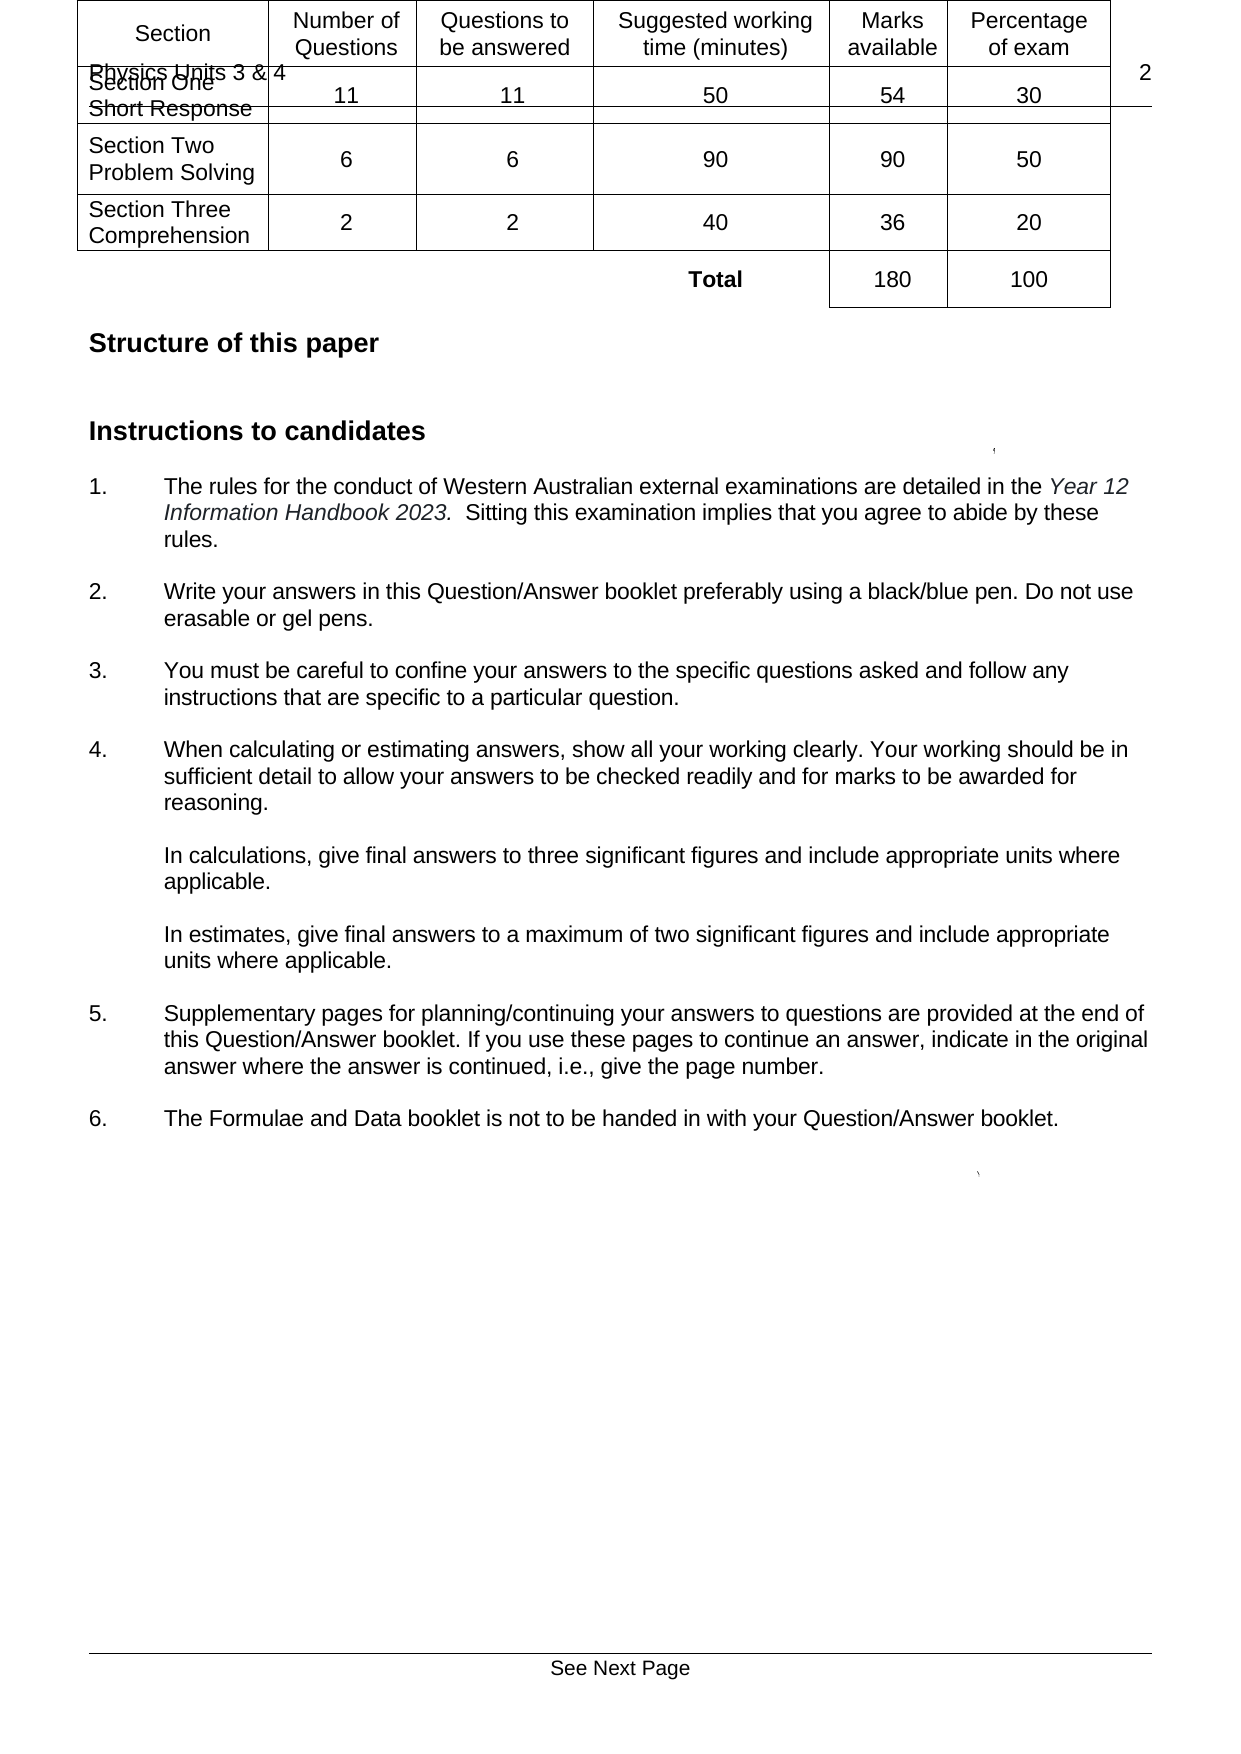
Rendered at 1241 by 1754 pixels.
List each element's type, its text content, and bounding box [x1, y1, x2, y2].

list You must be careful to confine your answers to the specific questions asked and follow any instructions that are specific to a particular question. [89, 657, 1152, 710]
table_cell Section Three Comprehension [78, 195, 268, 250]
table_cell 20 [948, 195, 1110, 250]
table_cell 40 [594, 195, 829, 250]
table_cell 50 [594, 67, 829, 123]
text Instructions to candidates [89, 415, 1077, 447]
text Structure of this paper [89, 133, 1152, 358]
table_cell 36 [830, 195, 947, 250]
table_cell 54 [830, 67, 947, 123]
table_cell 180 [830, 251, 947, 307]
list In calculations, give final answers to three significant figures and include appropriate units where applicable. [164, 842, 1152, 894]
list When calculating or estimating answers, show all your working clearly. Your working should be in sufficient detail to allow your answers to be checked readily and for marks to be awarded for reasoning. [89, 736, 1152, 816]
table_header Number of Questions [269, 1, 416, 66]
list Supplementary pages for planning/continuing your answers to questions are provided at the end of this Question/Answer booklet. If you use these pages to continue an answer, indicate in the original answer where the answer is continued, i.e., give the page number. [89, 1000, 1152, 1079]
table_cell Section Two Problem Solving [78, 124, 268, 193]
table_cell 100 [948, 251, 1110, 307]
table_cell 11 [269, 67, 416, 123]
table_cell Total [594, 251, 829, 307]
table_cell 2 [269, 195, 416, 250]
table_cell 90 [594, 124, 829, 193]
table_cell 30 [948, 67, 1110, 123]
list Write your answers in this Question/Answer booklet preferably using a black/blue pen. Do not use erasable or gel pens. [89, 578, 1152, 631]
table_cell 50 [948, 124, 1110, 193]
text In estimates, give final answers to a maximum of two significant figures and include appropriate units where applicable. [89, 921, 1152, 974]
table_header Percentage of exam [948, 1, 1110, 66]
list The Formulae and Data booklet is not to be handed in with your Question/Answer booklet. [89, 1105, 1152, 1132]
list The rules for the conduct of Western Australian external examinations are detailed in the Year 12 Information Handbook 2023. Sitting this examination implies that you agree to abide by these rules. [89, 473, 1152, 552]
table_header Suggested working time (minutes) [594, 1, 829, 66]
table_cell 90 [830, 124, 947, 193]
table_cell 6 [417, 124, 593, 193]
table_header Section [78, 1, 268, 66]
table_header Questions to be answered [417, 1, 593, 66]
table_cell 6 [269, 124, 416, 193]
table_header Marks available [830, 1, 947, 66]
table_cell Section One Short Response [78, 67, 268, 123]
table_cell 2 [417, 195, 593, 250]
table_cell 11 [417, 67, 593, 123]
